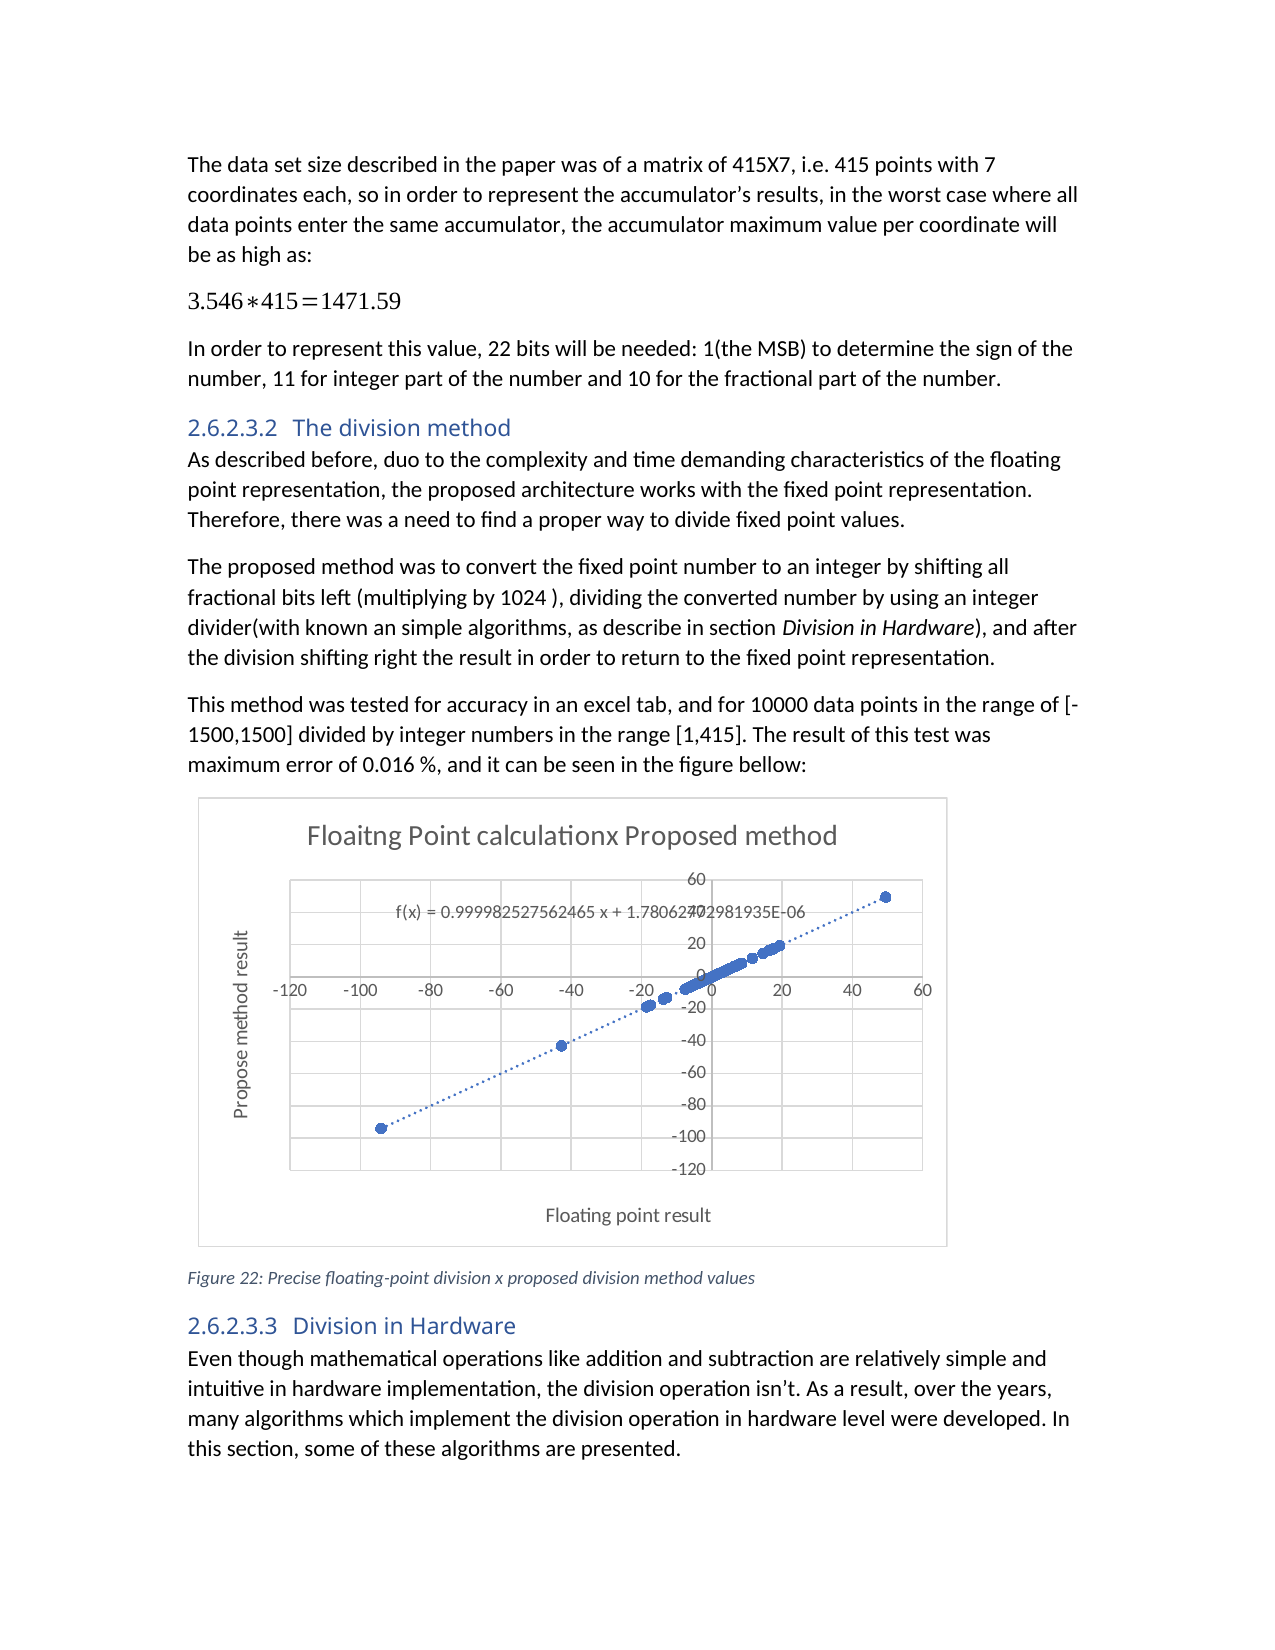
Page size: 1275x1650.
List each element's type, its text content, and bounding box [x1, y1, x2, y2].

subtitle The division method [187, 411, 1087, 443]
text The data set size described in the paper was of a matrix of 415X7, i.e. 415 points with 7 coordinates each, so in order to represent the accumulator’s results, in the worst case where all data points enter the same accumulator, the accumulator maximum value per coordinate will be as high as: [187, 150, 1087, 269]
text Even though mathematical operations like addition and subtraction are relatively simple and intuitive in hardware implementation, the division operation isn’t. As a result, over the years, many algorithms which implement the division operation in hardware level were developed. In this section, some of these algorithms are presented. [187, 1344, 1087, 1462]
text In order to represent this value, 22 bits will be needed: 1(the MSB) to determine the sign of the number, 11 for integer part of the number and 10 for the fractional part of the number. [187, 334, 1087, 393]
text As described before, duo to the complexity and time demanding characteristics of the floating point representation, the proposed architecture works with the fixed point representation. Therefore, there was a need to find a proper way to divide fixed point values. [187, 445, 1087, 534]
text This method was tested for accuracy in an excel tab, and for 10000 data points in the range of [-1500,1500] divided by integer numbers in the range [1,415]. The result of this test was maximum error of 0.016 %, and it can be seen in the figure bellow: [187, 690, 1087, 778]
subtitle Division in Hardware [187, 1310, 1087, 1341]
text The proposed method was to convert the fixed point number to an integer by shifting all fractional bits left (multiplying by 1024 ), dividing the converted number by using an integer divider(with known an simple algorithms, as describe in section Division in Hardware), and after the division shifting right the result in order to return to the fixed point representation. [187, 552, 1087, 671]
